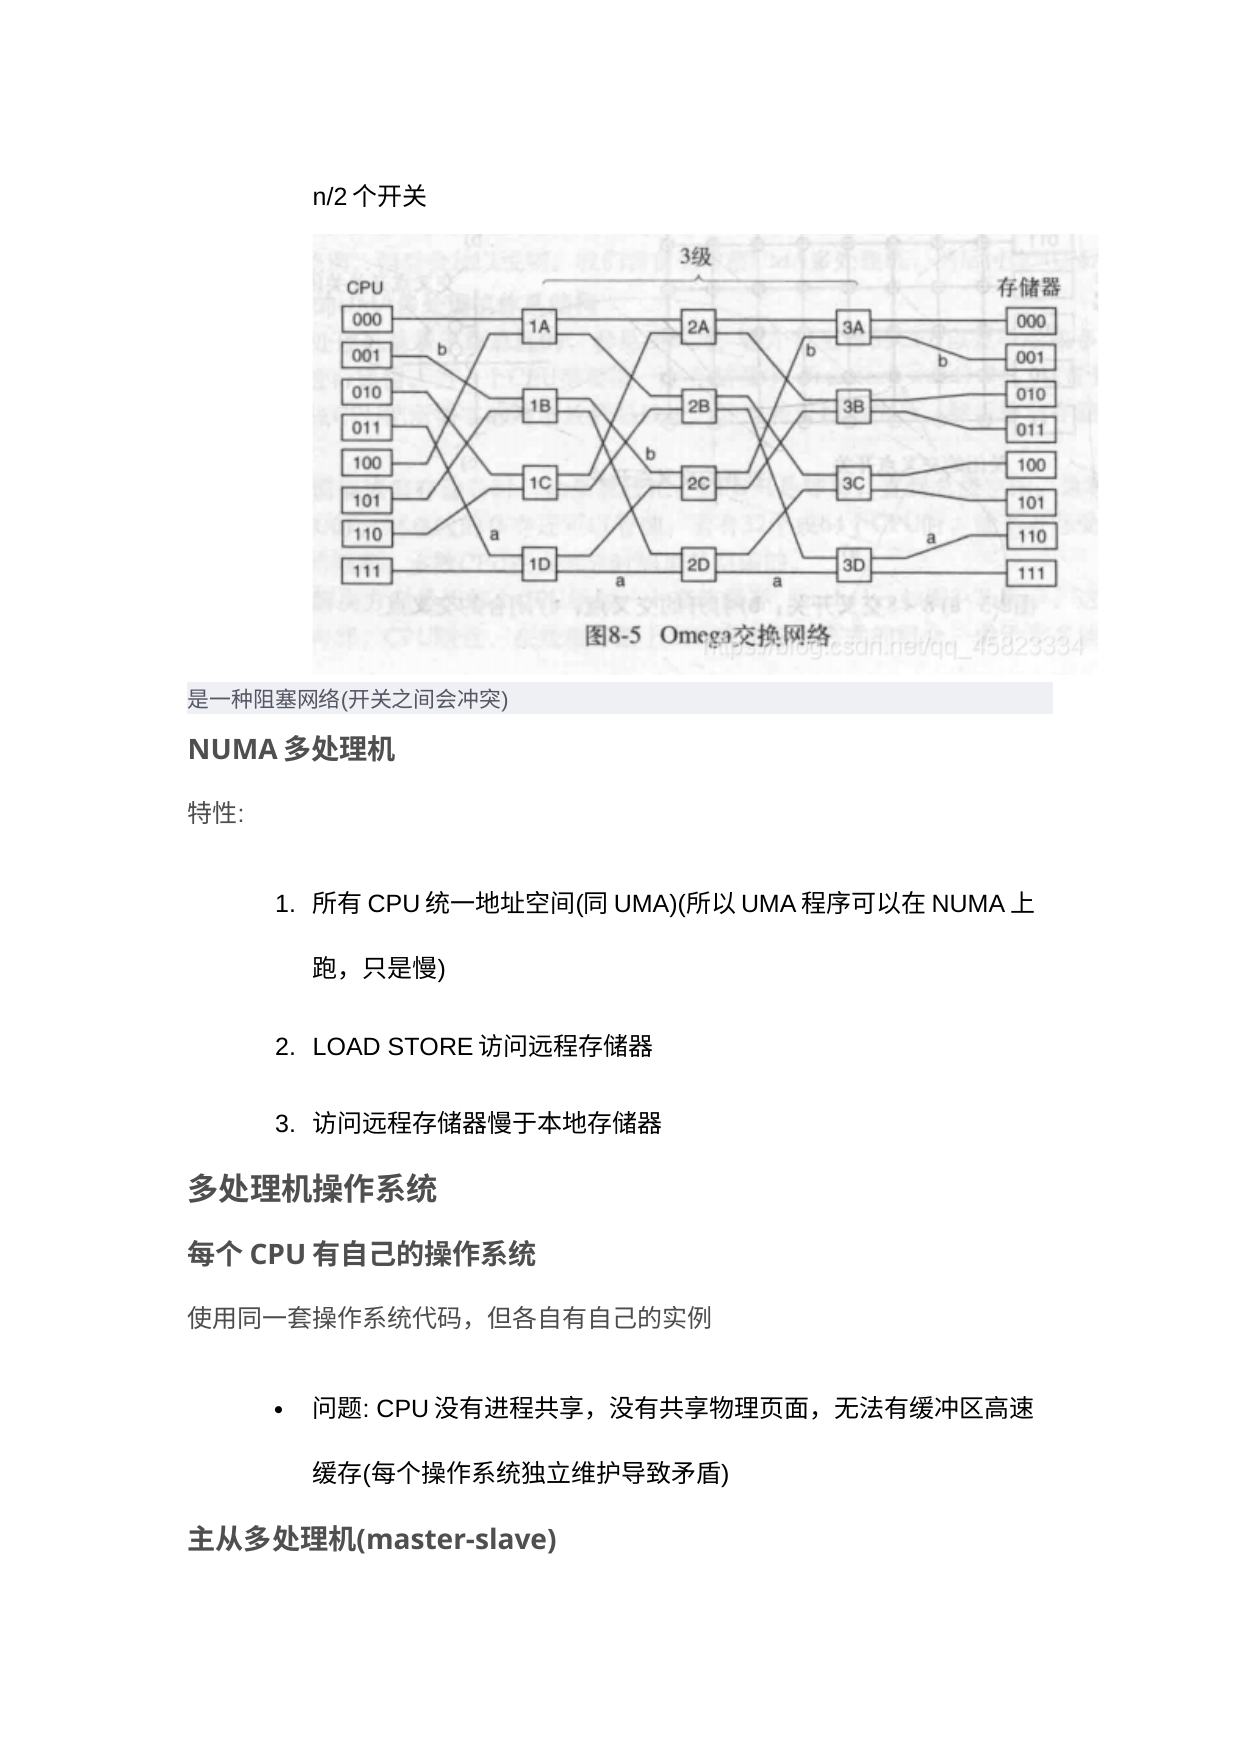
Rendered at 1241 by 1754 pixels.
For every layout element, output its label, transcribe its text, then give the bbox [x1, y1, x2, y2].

text NUMA多处理机 [187, 714, 1053, 779]
list 问题: CPU没有进程共享，没有共享物理页面，无法有缓冲区高速缓存(每个操作系统独立维护导致矛盾) [275, 1374, 1053, 1504]
text 是一种阻塞网络(开关之间会冲突) [187, 682, 1053, 714]
list LOAD STORE访问远程存储器 [275, 1012, 1053, 1077]
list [275, 162, 1053, 682]
text 多处理机操作系统 [187, 1154, 1053, 1219]
text 主从多处理机(master-slave) [187, 1504, 1053, 1569]
picture [312, 234, 1099, 675]
text 特性: [187, 779, 1053, 844]
list 访问远程存储器慢于本地存储器 [275, 1089, 1053, 1154]
text 使用同一套操作系统代码，但各自有自己的实例 [187, 1284, 1053, 1349]
list 所有CPU统一地址空间(同UMA)(所以UMA程序可以在NUMA上跑，只是慢) [275, 869, 1053, 999]
text 每个CPU有自己的操作系统 [187, 1219, 1053, 1284]
